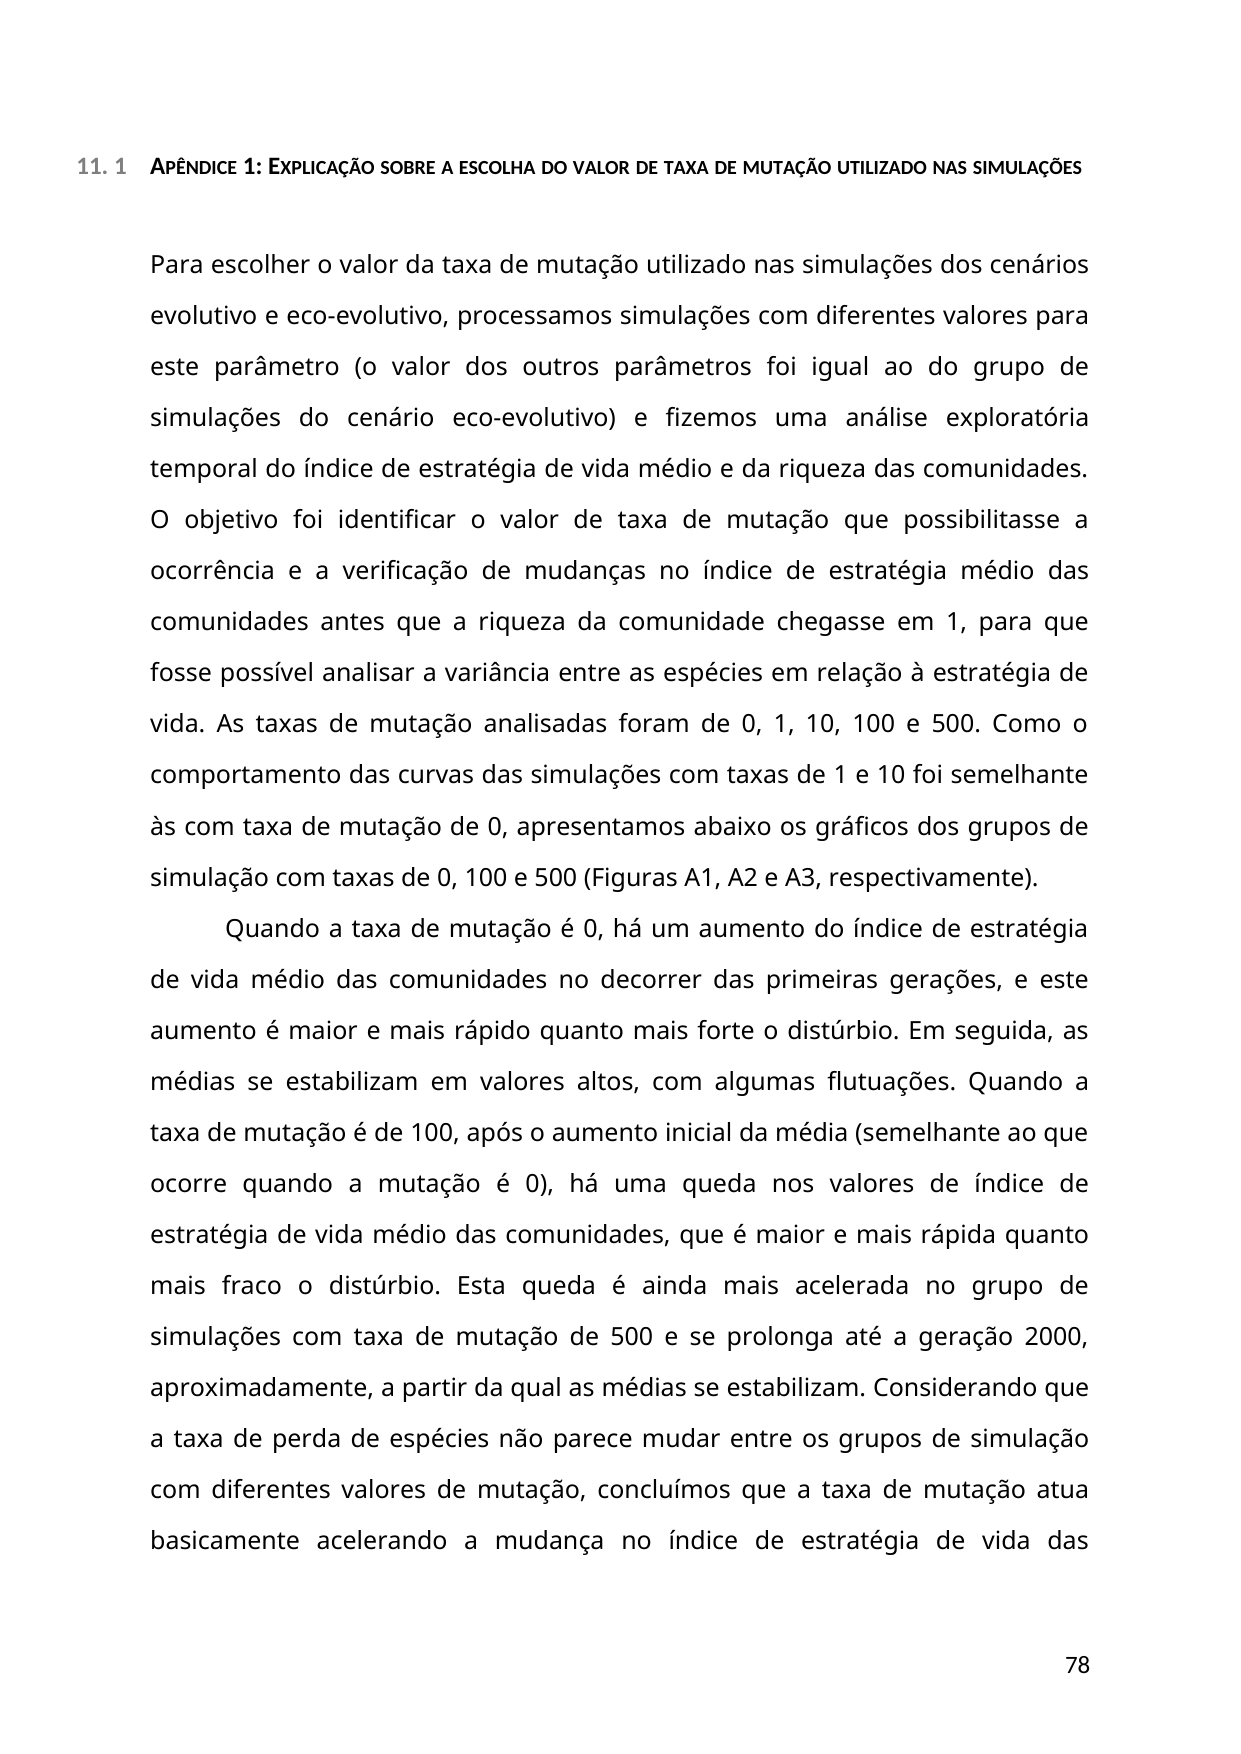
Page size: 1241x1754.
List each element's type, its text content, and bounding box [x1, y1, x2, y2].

text Para escolher o valor da taxa de mutação utilizado nas simulações dos cenários evolutivo e eco-evolutivo, processamos simulações com diferentes valores para este parâmetro (o valor dos outros parâmetros foi igual ao do grupo de simulações do cenário eco-evolutivo) e fizemos uma análise exploratória temporal do índice de estratégia de vida médio e da riqueza das comunidades. O objetivo foi identificar o valor de taxa de mutação que possibilitasse a ocorrência e a verificação de mudanças no índice de estratégia médio das comunidades antes que a riqueza da comunidade chegasse em 1, para que fosse possível analisar a variância entre as espécies em relação à estratégia de vida. As taxas de mutação analisadas foram de 0, 1, 10, 100 e 500. Como o comportamento das curvas das simulações com taxas de 1 e 10 foi semelhante às com taxa de mutação de 0, apresentamos abaixo os gráficos dos grupos de simulação com taxas de 0, 100 e 500 (Figuras A1, A2 e A3, respectivamente). [150, 247, 1090, 893]
subtitle 11. 1 Apêndice 1: Explicação sobre a escolha do valor de taxa de mutação utilizado nas simulações [76, 150, 1090, 181]
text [150, 910, 1090, 1557]
